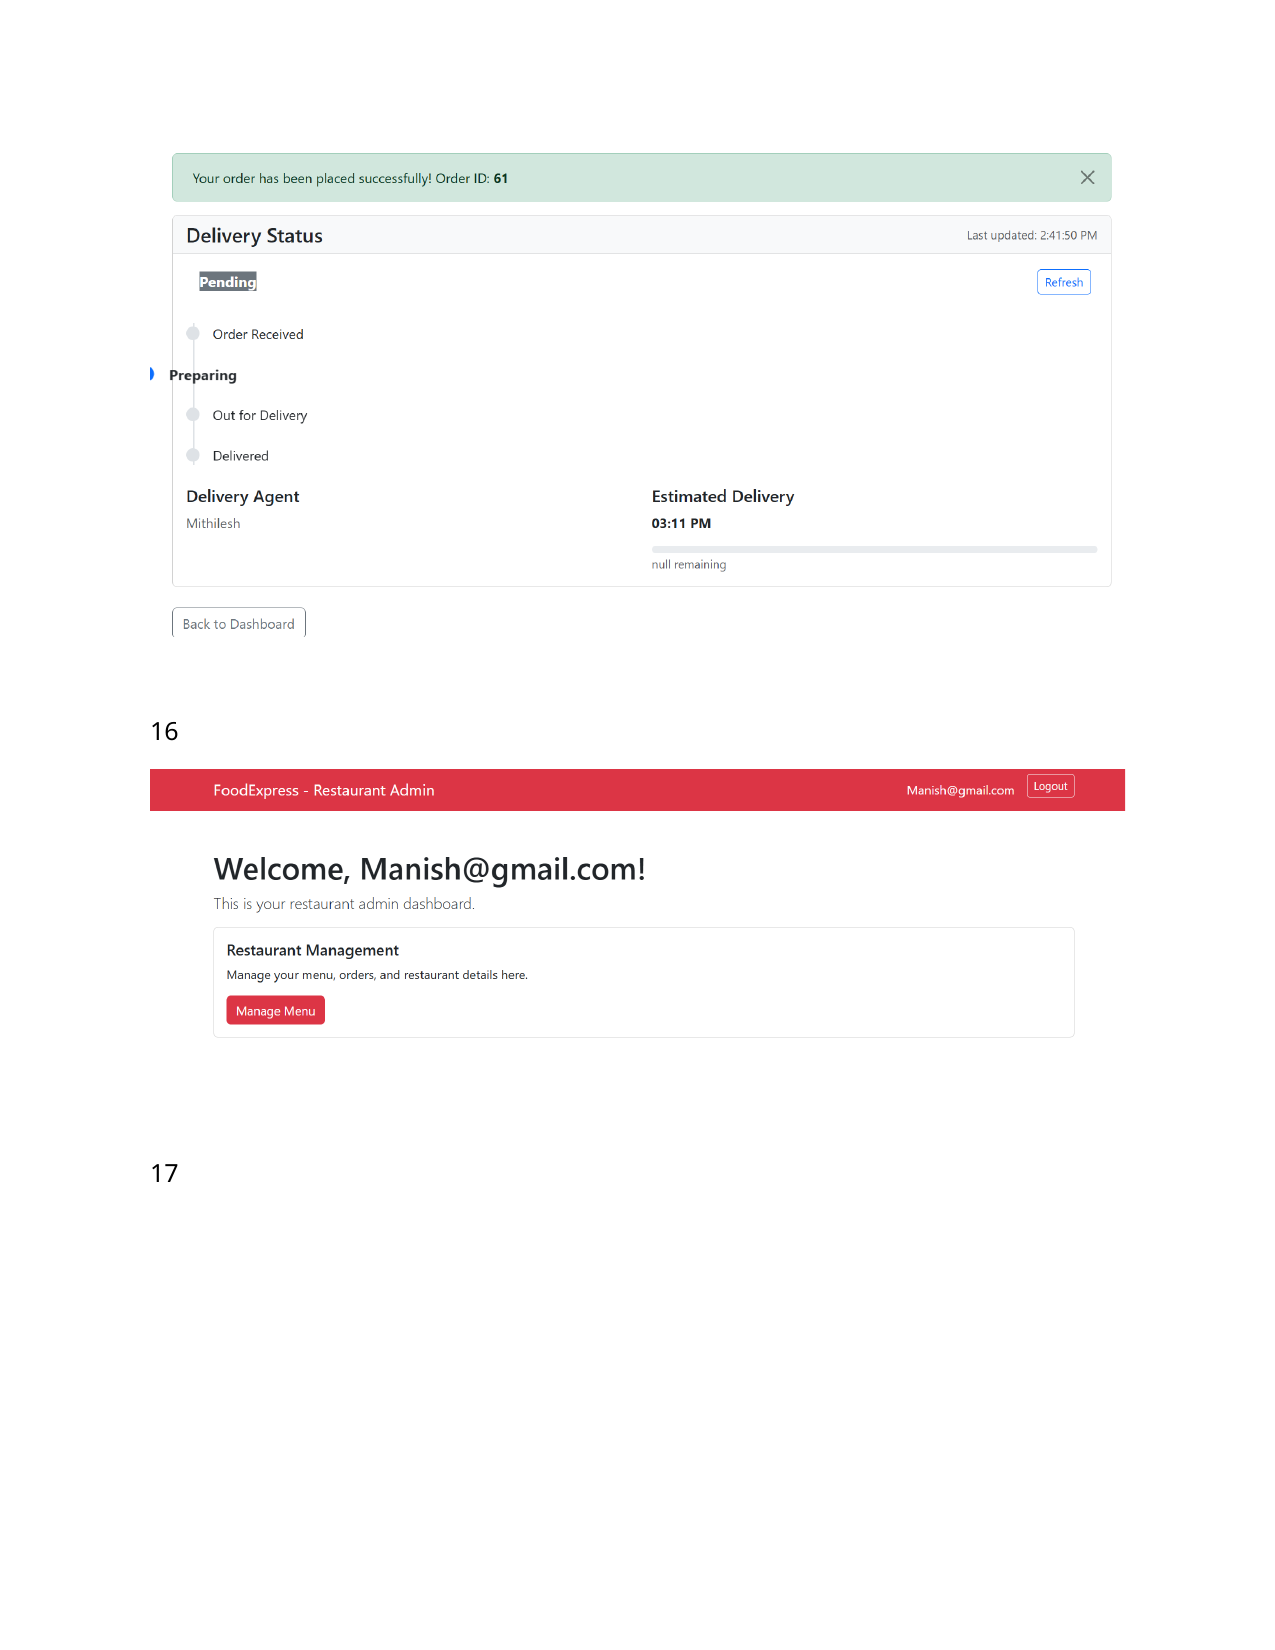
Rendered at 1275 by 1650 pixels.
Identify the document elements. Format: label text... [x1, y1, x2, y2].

text 16 [150, 714, 1125, 748]
picture [150, 150, 1125, 637]
picture [150, 769, 1125, 1079]
text 17 [150, 1156, 1125, 1190]
